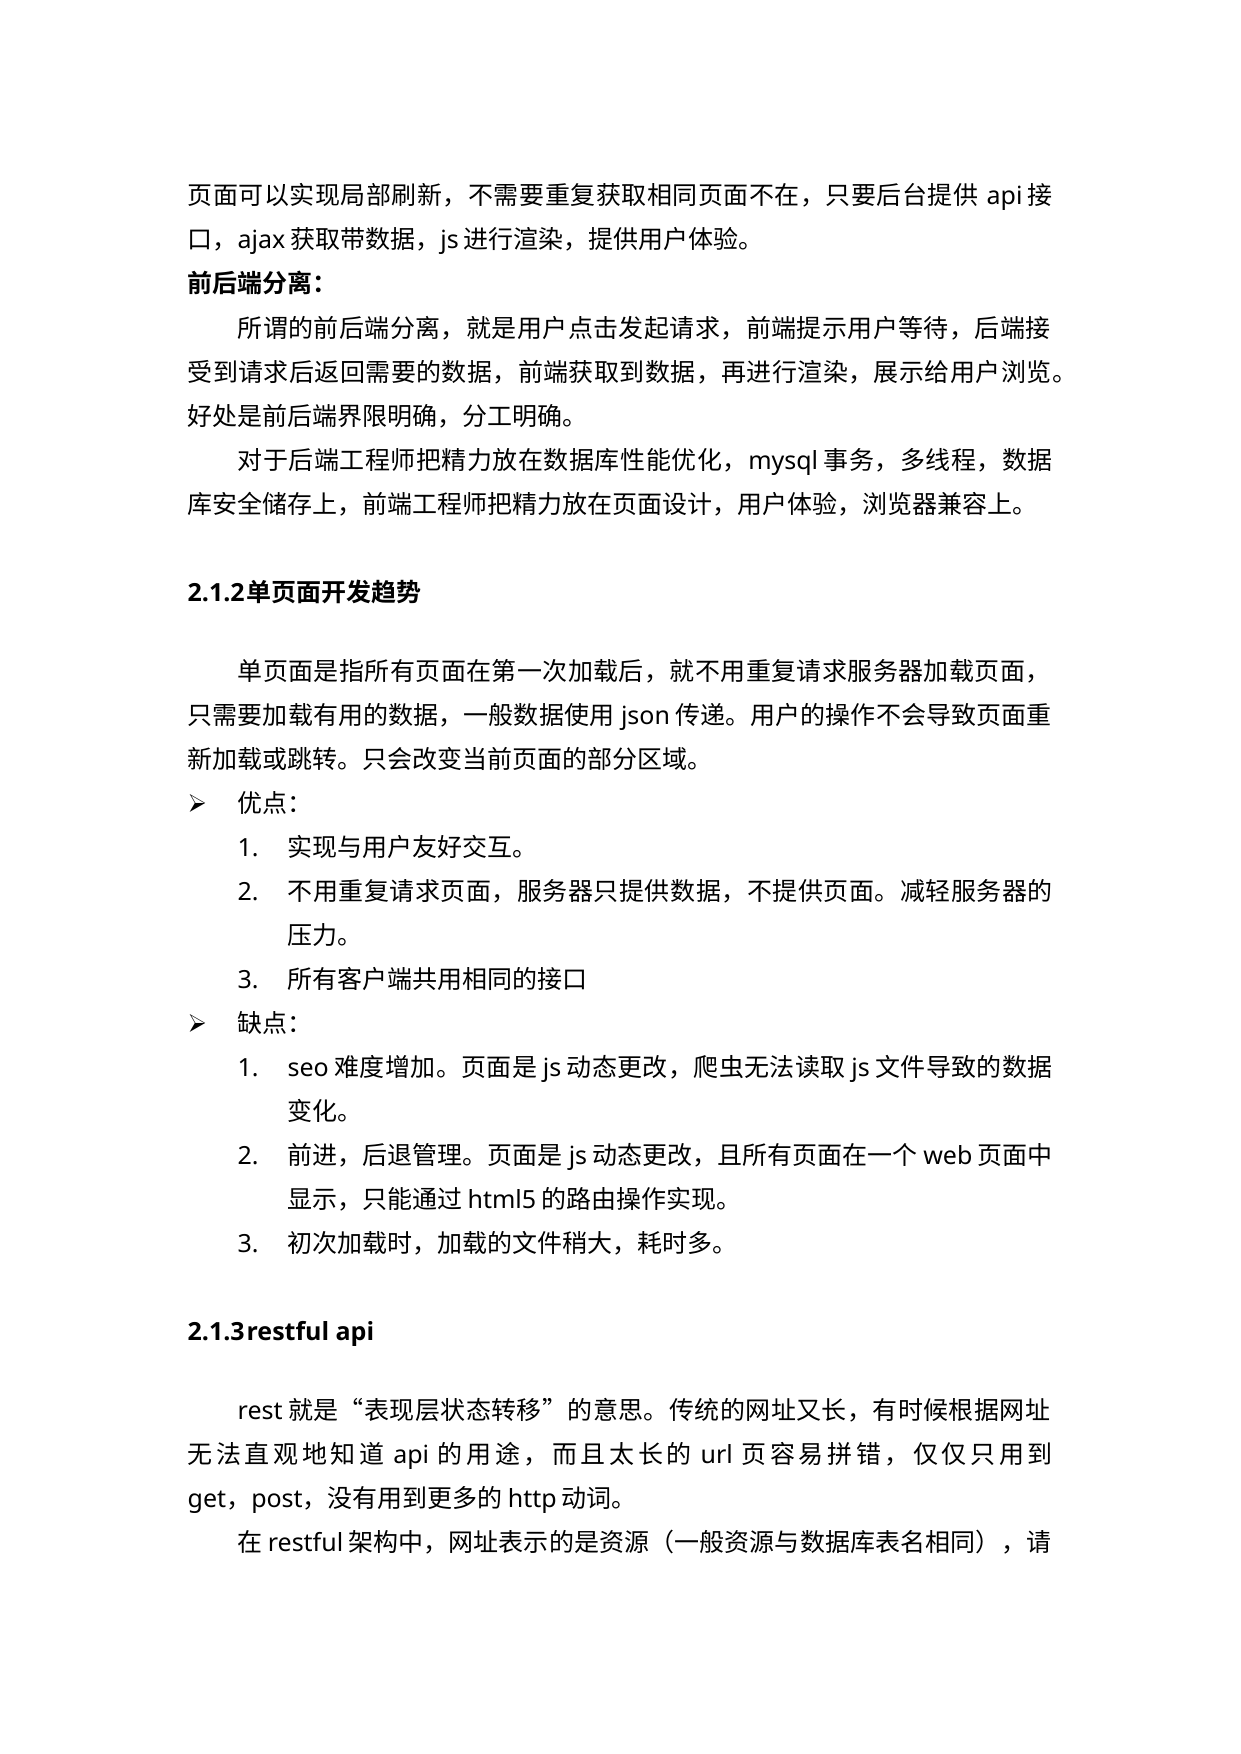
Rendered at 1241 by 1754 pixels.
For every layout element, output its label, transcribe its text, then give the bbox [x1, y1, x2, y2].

text 所谓的前后端分离，就是用户点击发起请求，前端提示用户等待，后端接受到请求后返回需要的数据，前端获取到数据，再进行渲染，展示给用户浏览。好处是前后端界限明确，分工明确。 [187, 304, 1053, 436]
text rest就是“表现层状态转移”的意思。传统的网址又长，有时候根据网址无法直观地知道api的用途，而且太长的url页容易拼错，仅仅只用到get，post，没有用到更多的http动词。 [187, 1386, 1053, 1519]
text 对于后端工程师把精力放在数据库性能优化，mysql事务，多线程，数据库安全储存上，前端工程师把精力放在页面设计，用户体验，浏览器兼容上。 [187, 436, 1053, 524]
subtitle restful api [187, 1308, 1053, 1352]
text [187, 172, 1053, 260]
text 前后端分离： [187, 260, 1053, 304]
list 优点： [187, 779, 1053, 823]
list 初次加载时，加载的文件稍大，耗时多。 [237, 1220, 1053, 1264]
text 单页面是指所有页面在第一次加载后，就不用重复请求服务器加载页面，只需要加载有用的数据，一般数据使用json传递。用户的操作不会导致页面重新加载或跳转。只会改变当前页面的部分区域。 [187, 647, 1053, 779]
subtitle 单页面开发趋势 [187, 568, 1053, 613]
list 所有客户端共用相同的接口 [237, 956, 1053, 1000]
list seo难度增加。页面是js动态更改，爬虫无法读取js文件导致的数据变化。 [237, 1044, 1053, 1132]
list 前进，后退管理。页面是js动态更改，且所有页面在一个web页面中显示，只能通过html5的路由操作实现。 [237, 1132, 1053, 1220]
list 缺点： [187, 1000, 1053, 1044]
list 实现与用户友好交互。 [237, 823, 1053, 867]
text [187, 1519, 1053, 1563]
list 不用重复请求页面，服务器只提供数据，不提供页面。减轻服务器的压力。 [237, 867, 1053, 956]
